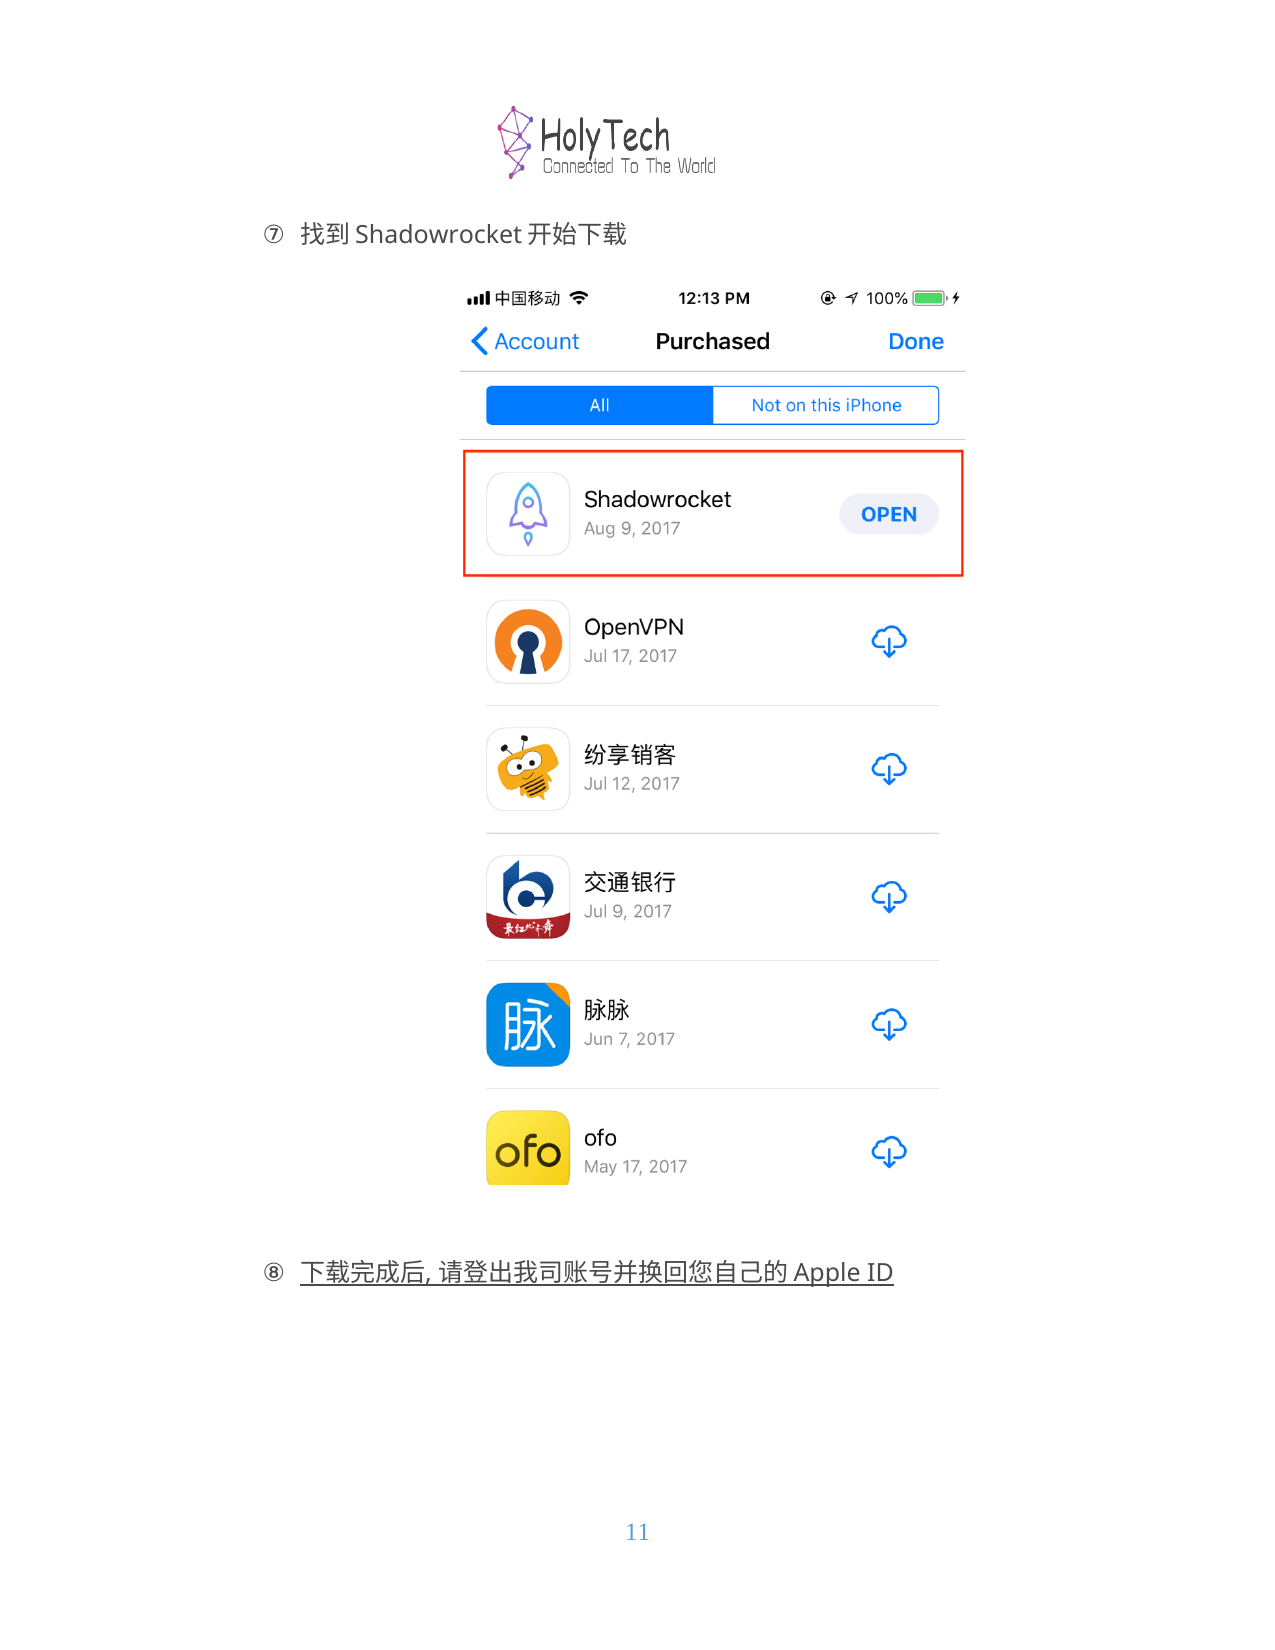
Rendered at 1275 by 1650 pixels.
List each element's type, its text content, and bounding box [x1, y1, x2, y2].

picture [441, 103, 834, 181]
list 找到Shadowrocket开始下载 [262, 214, 1125, 251]
list 下载完成后, 请登出我司账号并换回您自己的Apple ID [262, 1253, 1125, 1289]
picture [459, 284, 966, 1185]
